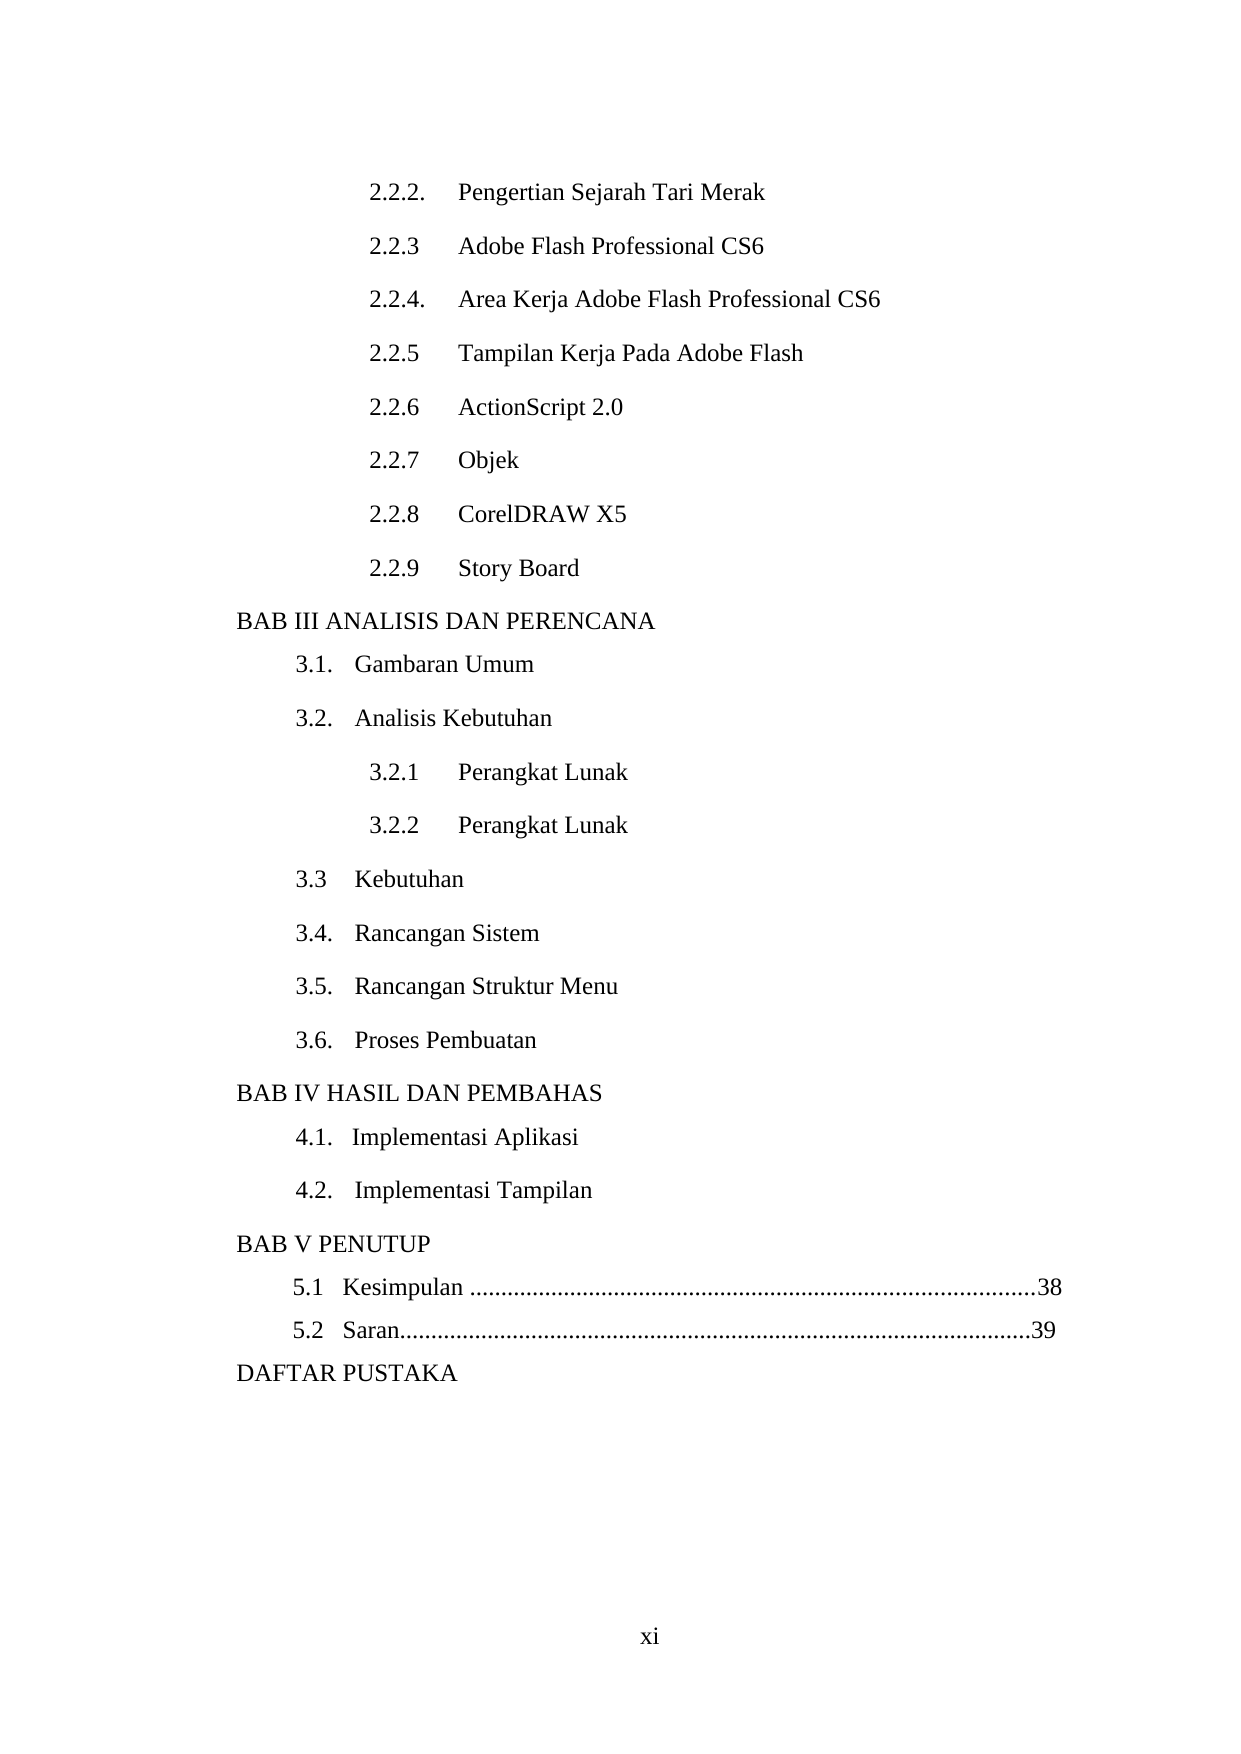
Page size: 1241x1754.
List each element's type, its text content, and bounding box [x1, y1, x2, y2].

text 2.2.6 ActionScript 2.0 12 [310, 392, 1063, 421]
text 3.2. Analisis Kebutuhan 14 [236, 703, 1063, 732]
text 3.2.2 Perangkat Lunak 15 [310, 810, 1063, 839]
text 5.2 Saran 39 [236, 1315, 1063, 1344]
text 4.2. Implementasi Tampilan 21 [236, 1175, 1063, 1204]
text BAB III ANALISIS DAN PERENCANA [236, 606, 1063, 635]
text 2.2.4. Area Kerja Adobe Flash Professional CS6 10 [310, 284, 1063, 313]
text 3.3 Kebutuhan 16 [236, 864, 1063, 893]
text 2.2.8 CorelDRAW X5 13 [310, 499, 1063, 528]
text 2.2.3 Adobe Flash Professional CS6 9 [310, 231, 1063, 259]
text BAB IV HASIL DAN PEMBAHAS [236, 1078, 1063, 1107]
text 3.5. Rancangan Struktur Menu 16 [236, 971, 1063, 1000]
text 3.4. Rancangan Sistem 16 [236, 918, 1063, 946]
text 3.1. Gambaran Umum 14 [236, 649, 1063, 678]
text 2.2.5 Tampilan Kerja Pada Adobe Flash 10 [310, 338, 1063, 367]
text 5.1 Kesimpulan 38 [236, 1272, 1063, 1301]
text 3.2.1 Perangkat Lunak 15 [310, 757, 1063, 786]
text 3.6. Proses Pembuatan 17 [236, 1025, 1063, 1054]
text BAB V PENUTUP [236, 1229, 1063, 1258]
text 2.2.7 Objek 13 [310, 445, 1063, 474]
text 4.1. Implementasi Aplikasi 21 [236, 1122, 1063, 1150]
text DAFTAR PUSTAKA 40 [236, 1358, 1063, 1387]
text 2.2.2. Pengertian Sejarah Tari Merak 9 [310, 177, 1063, 206]
text 2.2.9 Story Board 13 [310, 553, 1063, 581]
